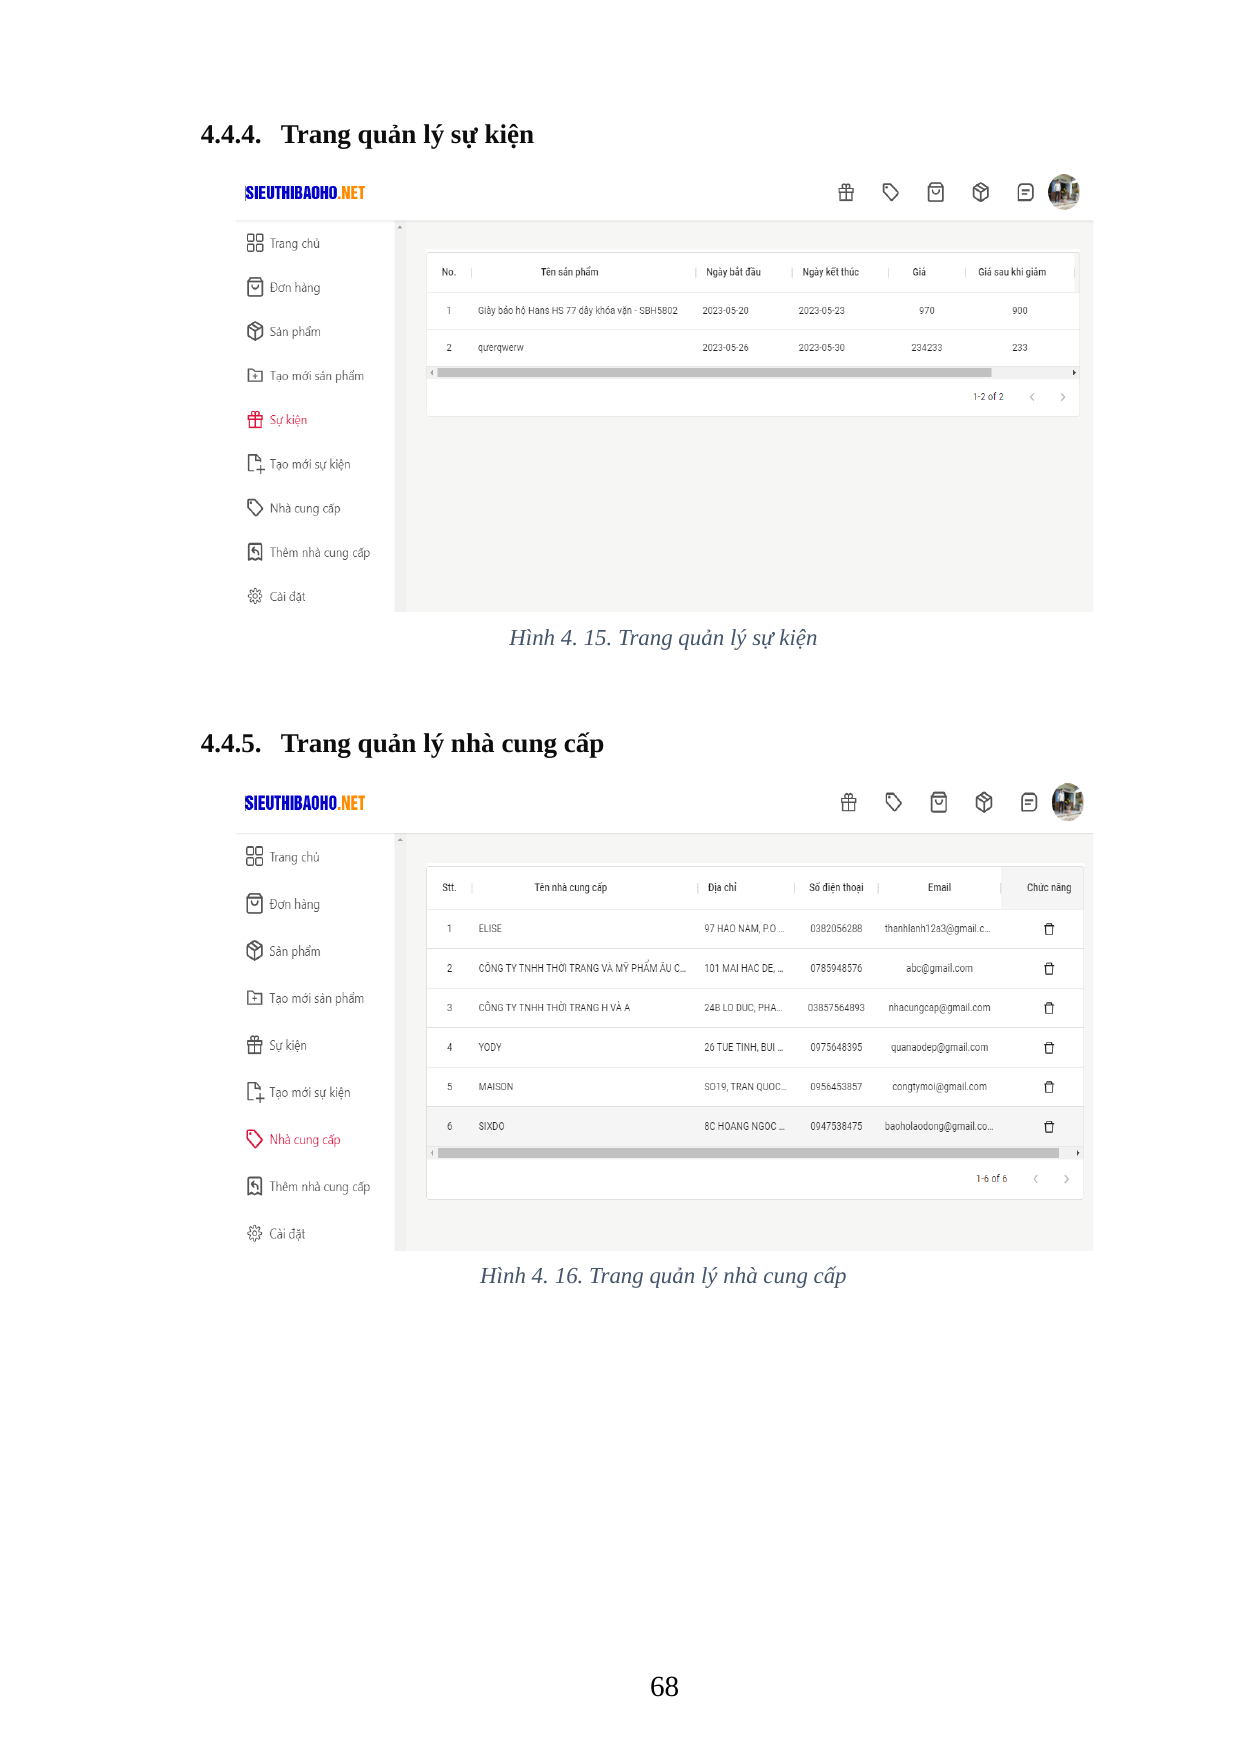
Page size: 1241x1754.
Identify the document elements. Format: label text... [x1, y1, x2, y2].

picture [235, 773, 1094, 1251]
text Trang quản lý nhà cung cấp [201, 727, 1152, 758]
text Trang quản lý sự kiện [201, 118, 1152, 149]
picture [235, 164, 1094, 612]
